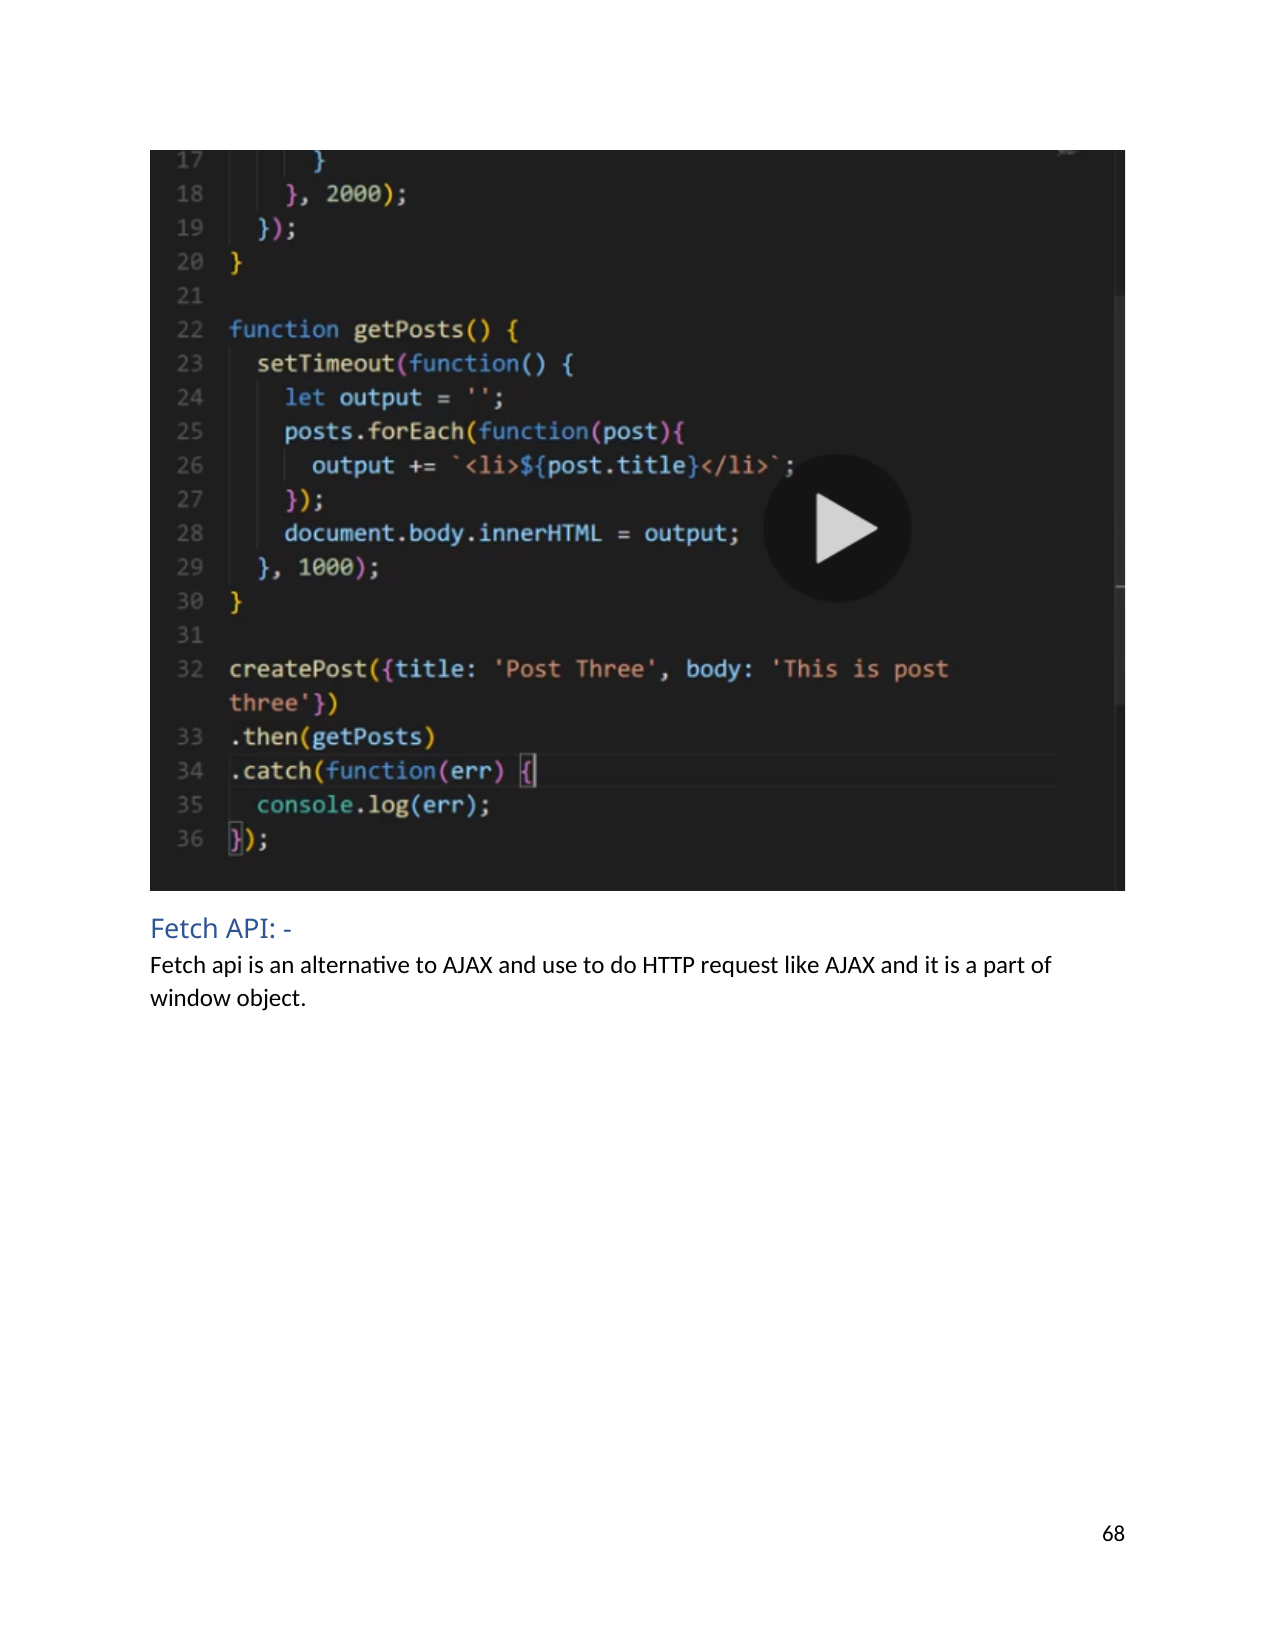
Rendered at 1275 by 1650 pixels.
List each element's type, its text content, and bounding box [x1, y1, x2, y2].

picture [150, 150, 1125, 891]
subtitle Fetch API: - [150, 910, 1125, 947]
text Fetch api is an alternative to AJAX and use to do HTTP request like AJAX and it is a part of window object. [150, 949, 1125, 1013]
